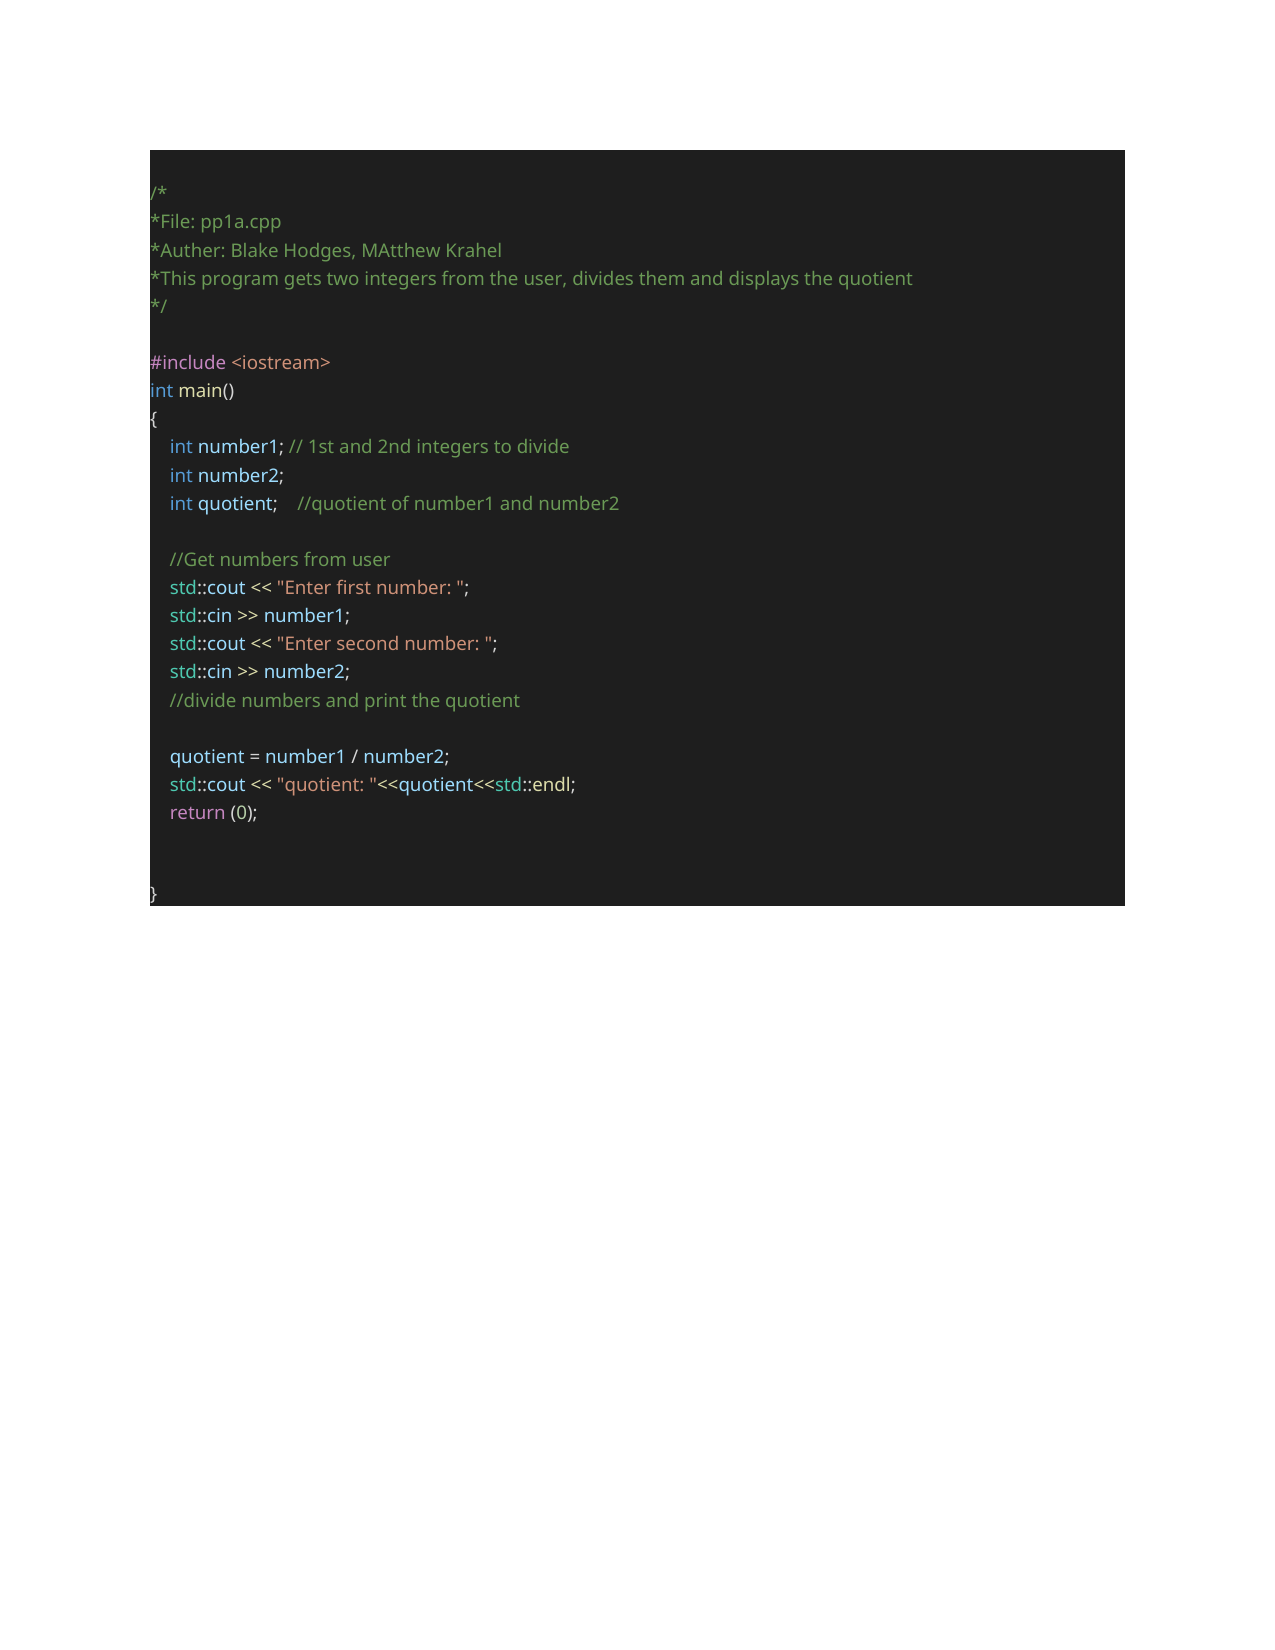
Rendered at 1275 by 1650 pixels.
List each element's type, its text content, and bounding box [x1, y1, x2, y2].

text std::cout << "Enter first number: "; [150, 572, 1125, 600]
text */ [150, 291, 1125, 319]
text #include <iostream> [150, 347, 1125, 375]
text { [150, 403, 1125, 431]
text int number1; // 1st and 2nd integers to divide [150, 431, 1125, 459]
text //divide numbers and print the quotient [150, 684, 1125, 712]
text return (0); [150, 797, 1125, 825]
text std::cout << "quotient: "<<quotient<<std::endl; [150, 769, 1125, 797]
text int quotient; //quotient of number1 and number2 [150, 487, 1125, 516]
text //Get numbers from user [150, 544, 1125, 572]
text int main() [150, 375, 1125, 403]
text *File: pp1a.cpp [150, 206, 1125, 234]
text *Auther: Blake Hodges, MAtthew Krahel [150, 234, 1125, 262]
text int number2; [150, 459, 1125, 487]
text /* [150, 178, 1125, 206]
text quotient = number1 / number2; [150, 741, 1125, 769]
text std::cout << "Enter second number: "; [150, 628, 1125, 656]
text } [150, 878, 1125, 906]
text std::cin >> number2; [150, 656, 1125, 684]
text std::cin >> number1; [150, 600, 1125, 628]
text *This program gets two integers from the user, divides them and displays the quotient [150, 262, 1125, 291]
